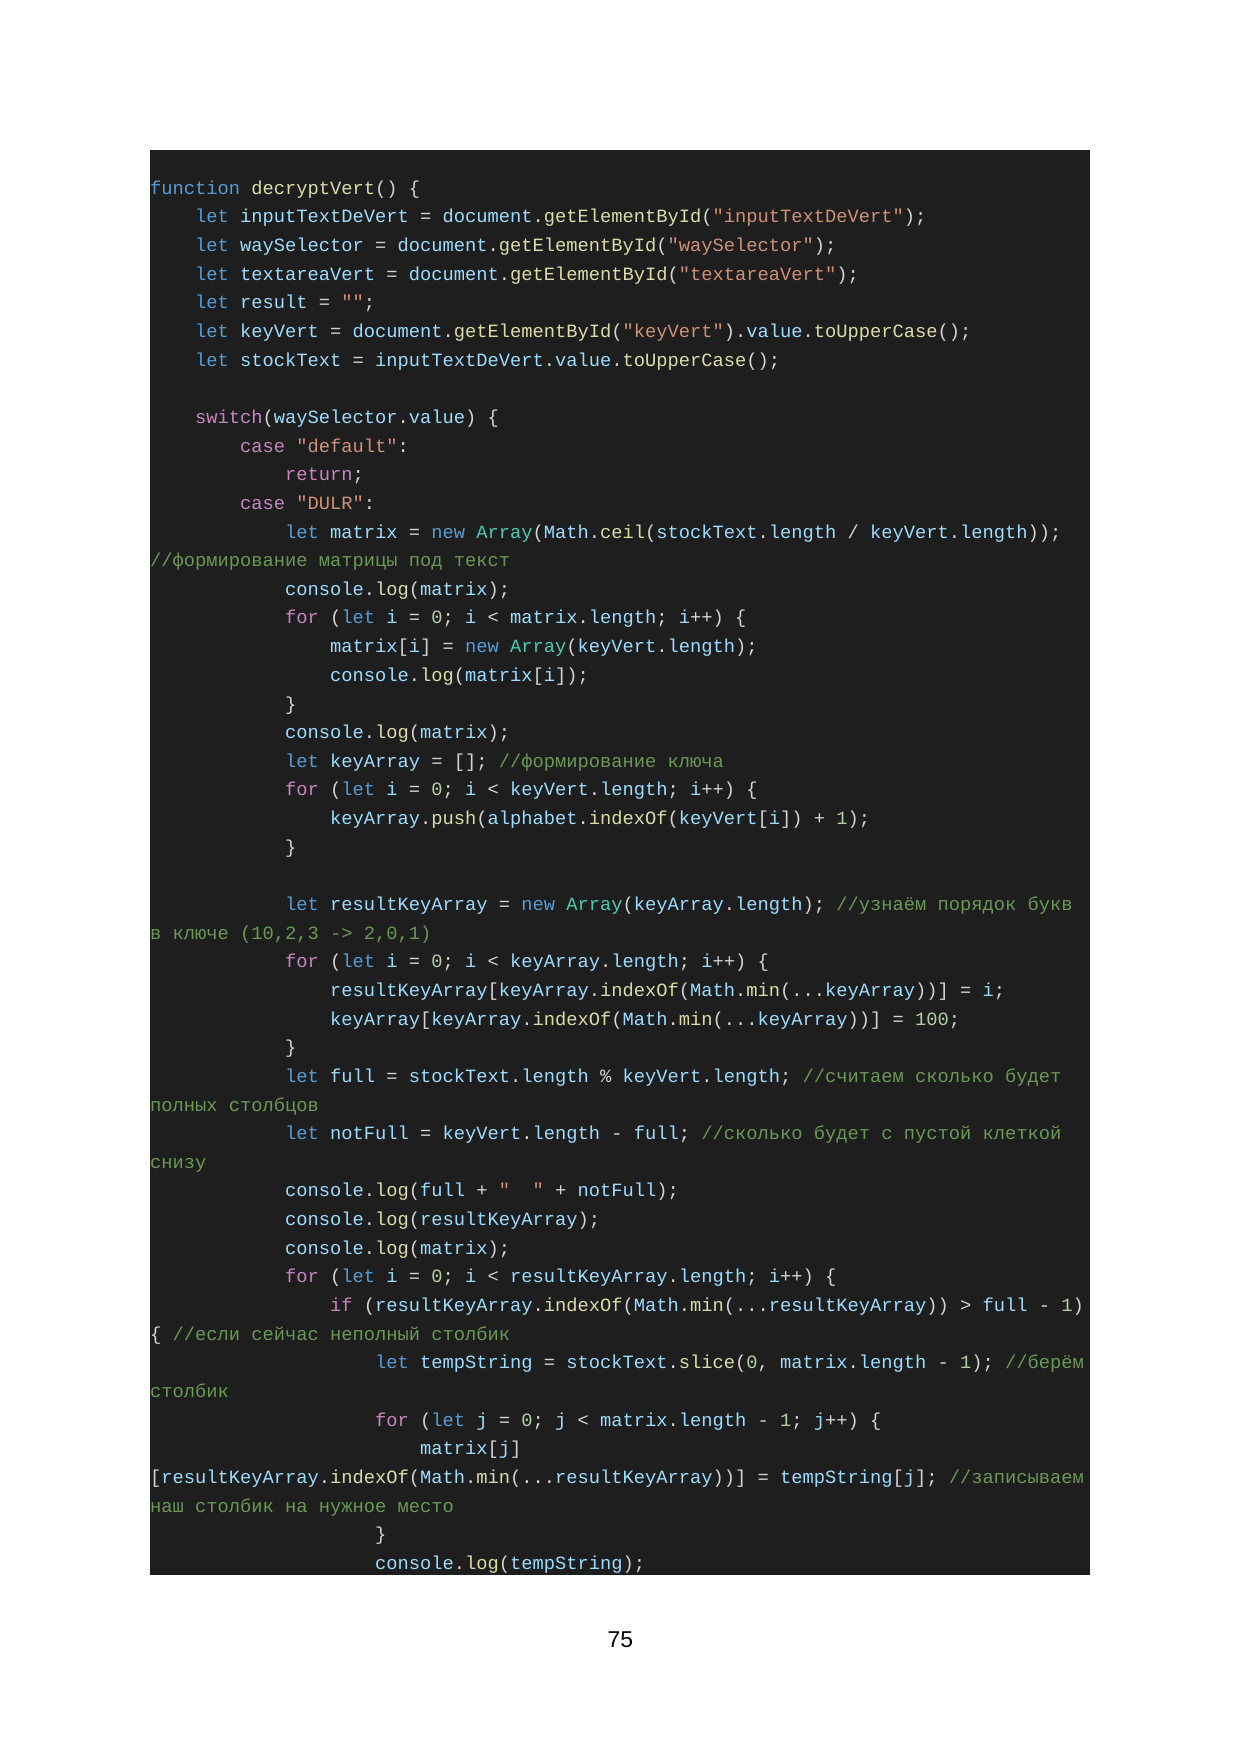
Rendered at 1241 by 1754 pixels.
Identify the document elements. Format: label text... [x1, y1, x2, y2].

text } [150, 837, 1090, 859]
text switch(waySelector.value) { [150, 408, 1090, 429]
text console.log(matrix); [150, 1238, 1090, 1260]
text keyArray[keyArray.indexOf(Math.min(...keyArray))] = 100; [150, 1009, 1090, 1031]
text let keyVert = document.getElementById("keyVert").value.toUpperCase(); [150, 322, 1090, 343]
text case "DULR": [150, 494, 1090, 515]
text let textareaVert = document.getElementById("textareaVert"); [150, 264, 1090, 286]
text console.log(matrix); [150, 580, 1090, 601]
text let matrix = new Array(Math.ceil(stockText.length / keyVert.length)); //формирование матрицы под текст [150, 522, 1090, 572]
text let tempString = stockText.slice(0, matrix.length - 1); //берём столбик [150, 1353, 1090, 1403]
text console.log(resultKeyArray); [150, 1210, 1090, 1231]
text for (let j = 0; j < matrix.length - 1; j++) { [150, 1410, 1090, 1432]
text let stockText = inputTextDeVert.value.toUpperCase(); [150, 351, 1090, 372]
text let resultKeyArray = new Array(keyArray.length); //узнаём порядок букв в ключе (10,2,3 -> 2,0,1) [150, 895, 1090, 945]
text function decryptVert() { [150, 179, 1090, 200]
text return; [150, 465, 1090, 486]
text resultKeyArray[keyArray.indexOf(Math.min(...keyArray))] = i; [150, 981, 1090, 1002]
text matrix[j][resultKeyArray.indexOf(Math.min(...resultKeyArray))] = tempString[j]; //записываем наш столбик на нужное место [150, 1439, 1090, 1518]
text console.log(matrix); [150, 723, 1090, 744]
text } [150, 694, 1090, 716]
text if (resultKeyArray.indexOf(Math.min(...resultKeyArray)) > full - 1) { //если сейчас неполный столбик [150, 1296, 1090, 1346]
text case "default": [150, 436, 1090, 458]
text for (let i = 0; i < resultKeyArray.length; i++) { [150, 1267, 1090, 1288]
text for (let i = 0; i < keyArray.length; i++) { [150, 952, 1090, 973]
text let result = ""; [150, 293, 1090, 314]
text let waySelector = document.getElementById("waySelector"); [150, 236, 1090, 257]
text let notFull = keyVert.length - full; //сколько будет с пустой клеткой снизу [150, 1124, 1090, 1174]
text console.log(full + " " + notFull); [150, 1181, 1090, 1202]
text } [150, 1038, 1090, 1059]
text console.log(matrix[i]); [150, 666, 1090, 687]
text keyArray.push(alphabet.indexOf(keyVert[i]) + 1); [150, 809, 1090, 830]
text for (let i = 0; i < keyVert.length; i++) { [150, 780, 1090, 801]
text console.log(tempString); [150, 1554, 1090, 1575]
text matrix[i] = new Array(keyVert.length); [150, 637, 1090, 658]
text let full = stockText.length % keyVert.length; //считаем сколько будет полных столбцов [150, 1067, 1090, 1117]
text } [150, 1525, 1090, 1546]
text let keyArray = []; //формирование ключа [150, 752, 1090, 773]
text let inputTextDeVert = document.getElementById("inputTextDeVert"); [150, 207, 1090, 228]
text for (let i = 0; i < matrix.length; i++) { [150, 608, 1090, 629]
